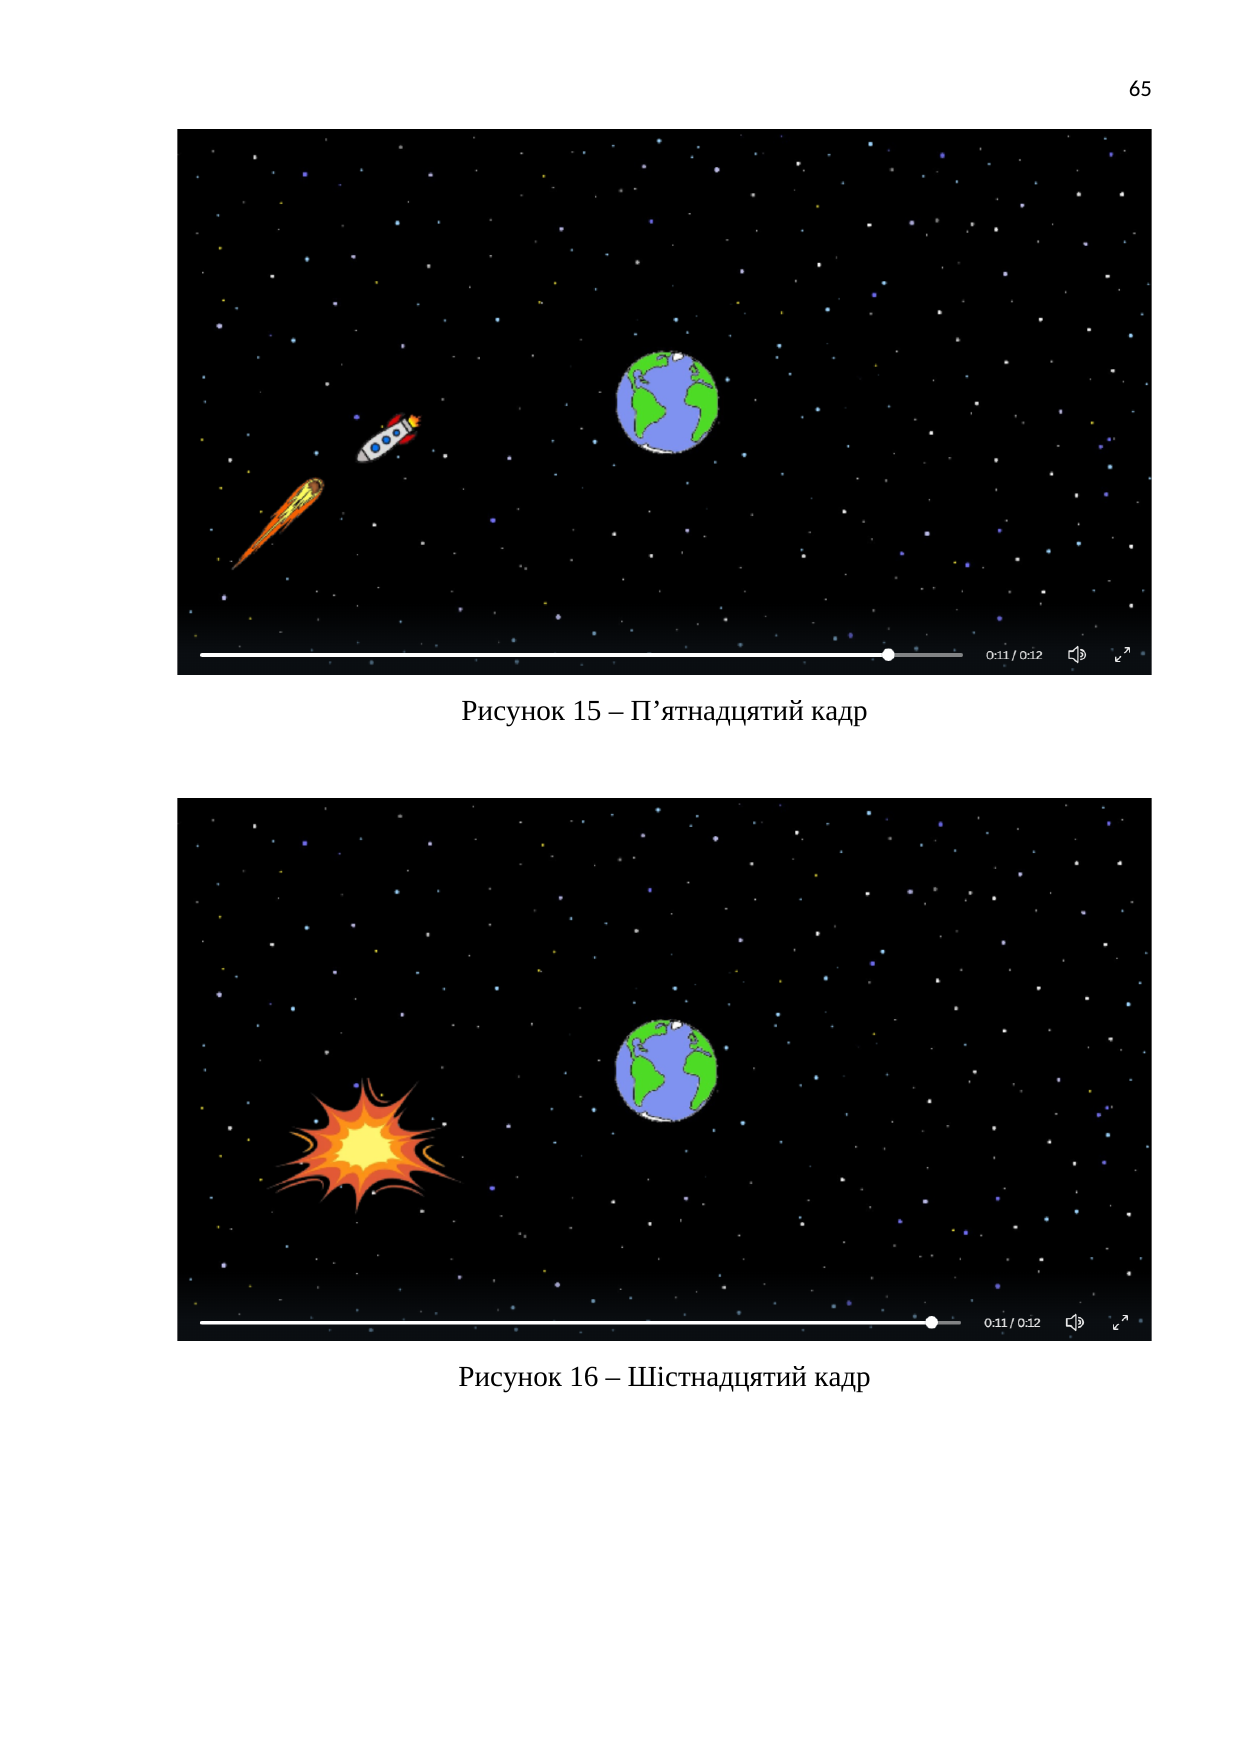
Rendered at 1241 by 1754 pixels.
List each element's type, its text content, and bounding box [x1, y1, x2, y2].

picture [177, 129, 1152, 675]
text Рисунок 15 – П’ятнадцятий кадр [177, 693, 1152, 727]
text Рисунок 16 – Шістнадцятий кадр [177, 1359, 1152, 1393]
picture [177, 798, 1152, 1341]
